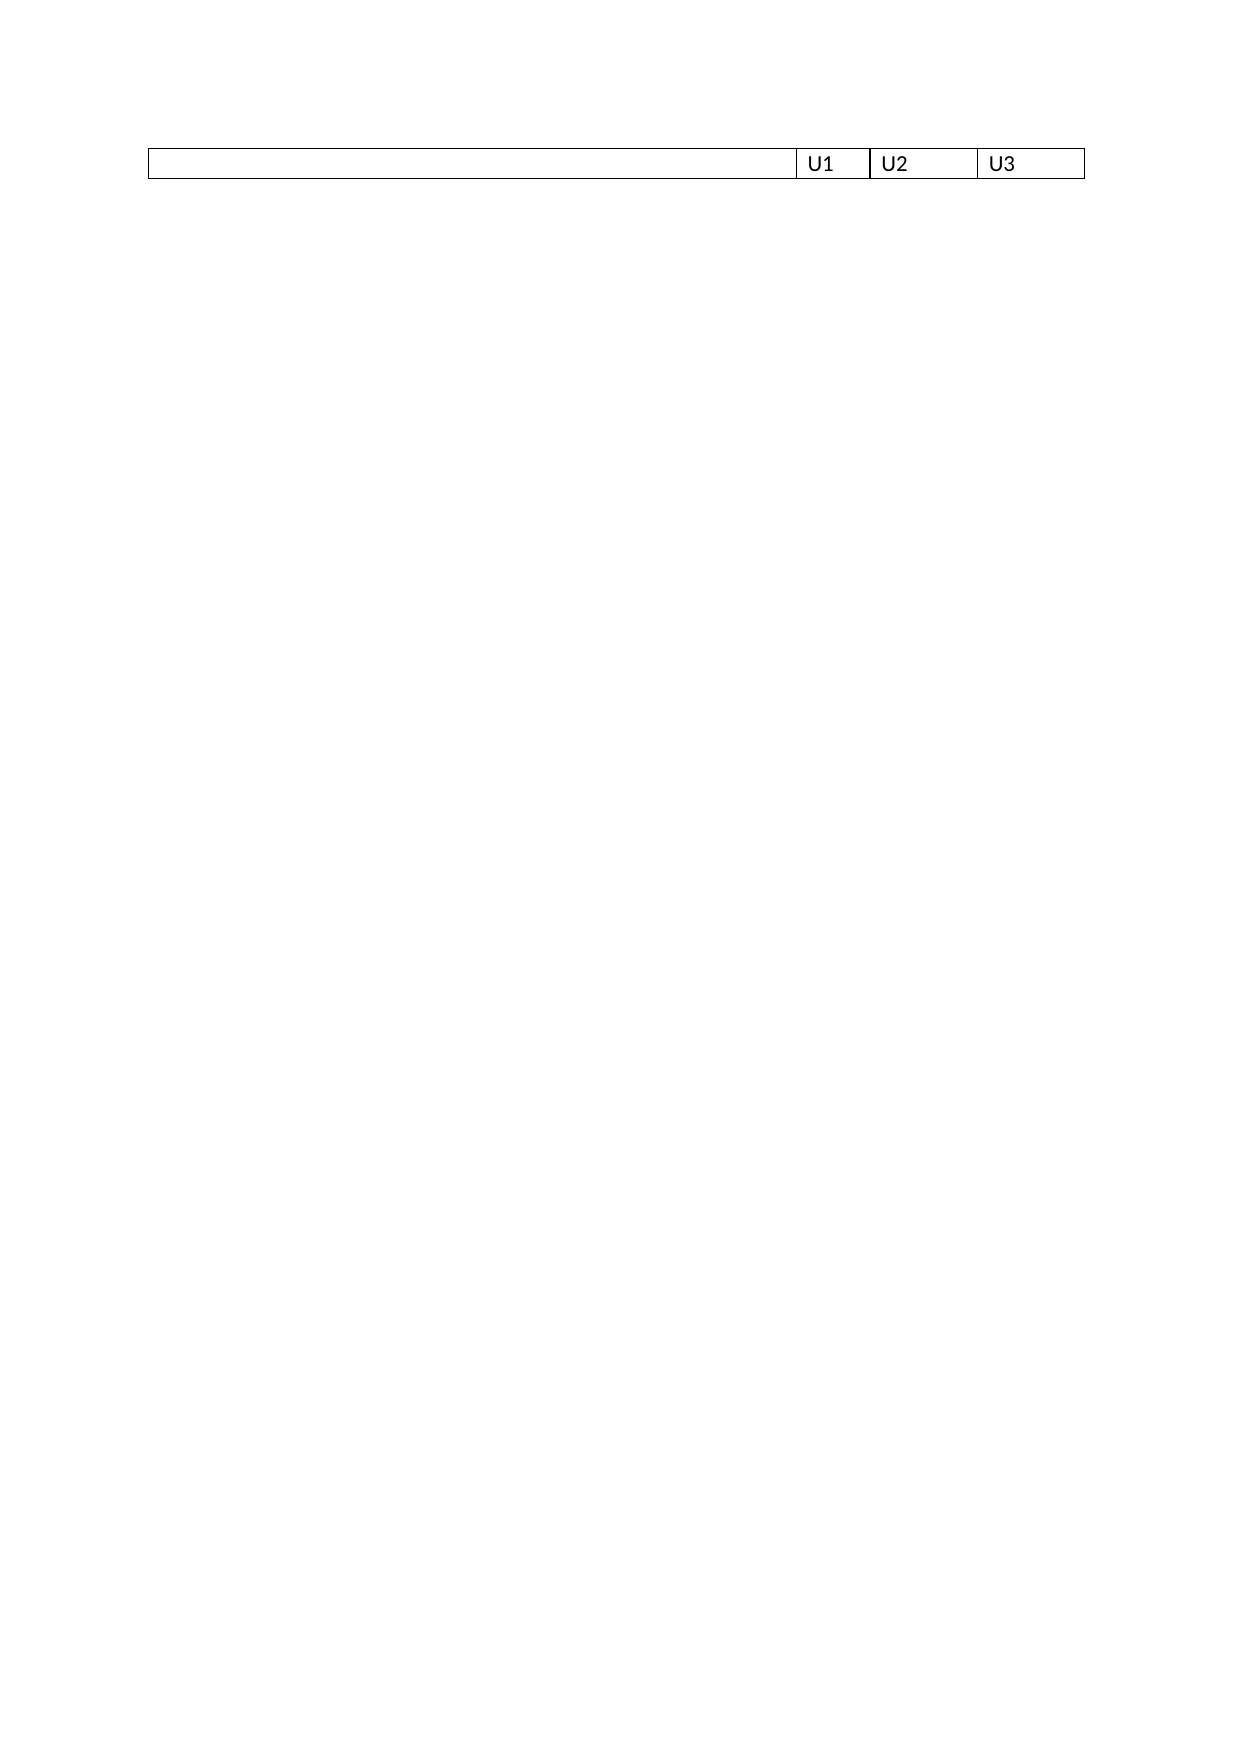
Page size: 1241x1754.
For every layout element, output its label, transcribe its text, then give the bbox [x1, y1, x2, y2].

table_header U1 [797, 149, 869, 177]
table_header U3 [978, 149, 1084, 177]
table_header [149, 149, 796, 177]
table_header U2 [871, 149, 977, 177]
